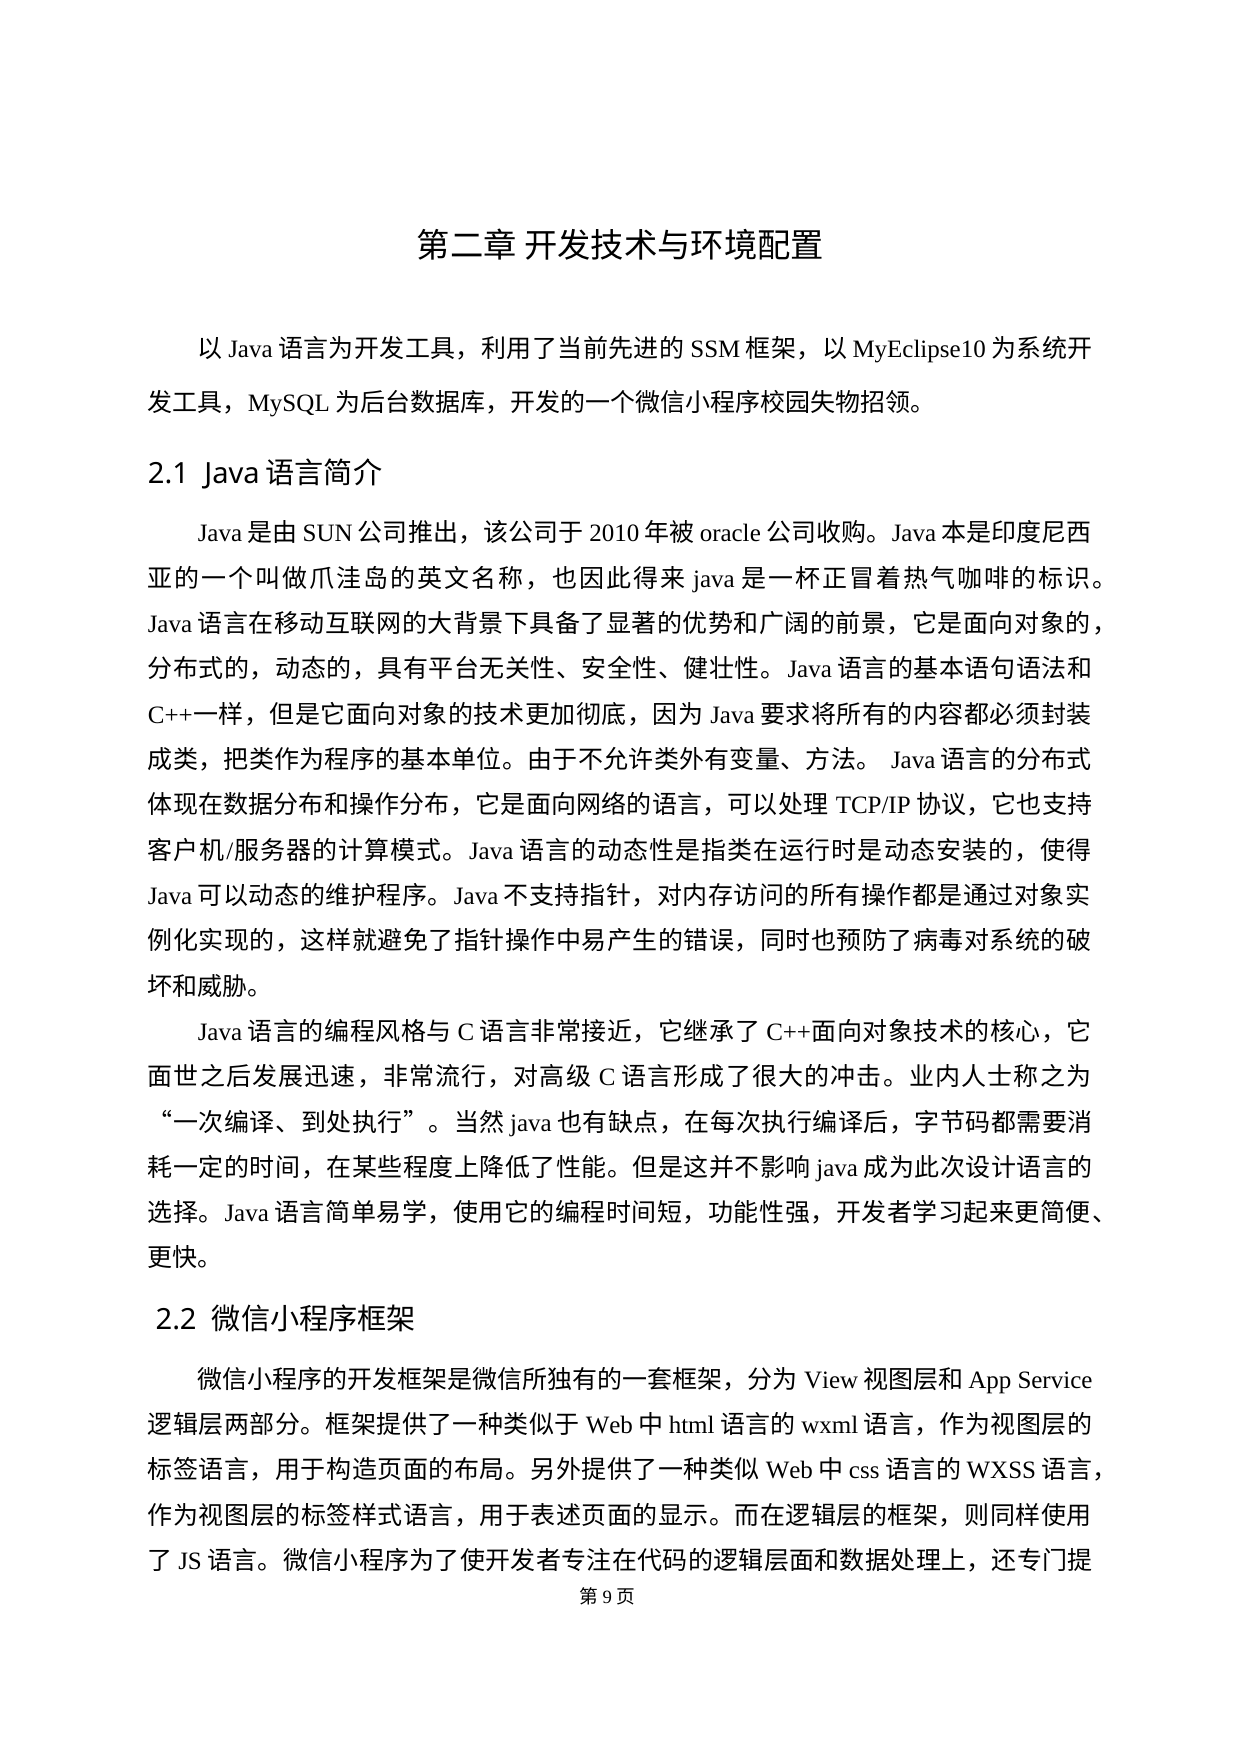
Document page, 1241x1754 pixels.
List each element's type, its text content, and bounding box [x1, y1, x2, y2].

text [148, 1359, 1092, 1577]
subtitle 第二章 开发技术与环境配置 [148, 218, 1092, 267]
text Java语言的编程风格与C语言非常接近，它继承了C++面向对象技术的核心，它面世之后发展迅速，非常流行，对高级C语言形成了很大的冲击。业内人士称之为“一次编译、到处执行”。当然java也有缺点，在每次执行编译后，字节码都需要消耗一定的时间，在某些程度上降低了性能。但是这并不影响java成为此次设计语言的选择。Java语言简单易学，使用它的编程时间短，功能性强，开发者学习起来更简便、更快。 [148, 1011, 1092, 1274]
text Java是由SUN公司推出，该公司于2010年被oracle公司收购。Java本是印度尼西亚的一个叫做爪洼岛的英文名称，也因此得来java是一杯正冒着热气咖啡的标识。Java语言在移动互联网的大背景下具备了显著的优势和广阔的前景，它是面向对象的，分布式的，动态的，具有平台无关性、安全性、健壮性。Java语言的基本语句语法和C++一样，但是它面向对象的技术更加彻底，因为Java要求将所有的内容都必须封装成类，把类作为程序的基本单位。由于不允许类外有变量、方法。 Java语言的分布式体现在数据分布和操作分布，它是面向网络的语言，可以处理TCP/IP协议，它也支持客户机/服务器的计算模式。Java语言的动态性是指类在运行时是动态安装的，使得Java可以动态的维护程序。Java不支持指针，对内存访问的所有操作都是通过对象实例化实现的，这样就避免了指针操作中易产生的错误，同时也预防了病毒对系统的破坏和威胁。 [148, 513, 1092, 1002]
text 以Java语言为开发工具，利用了当前先进的SSM框架，以MyEclipse10为系统开发工具，MySQL为后台数据库，开发的一个微信小程序校园失物招领。 [148, 328, 1092, 419]
subtitle 2.1 Java语言简介 [148, 449, 1092, 492]
subtitle 2.2 微信小程序框架 [148, 1296, 1092, 1338]
